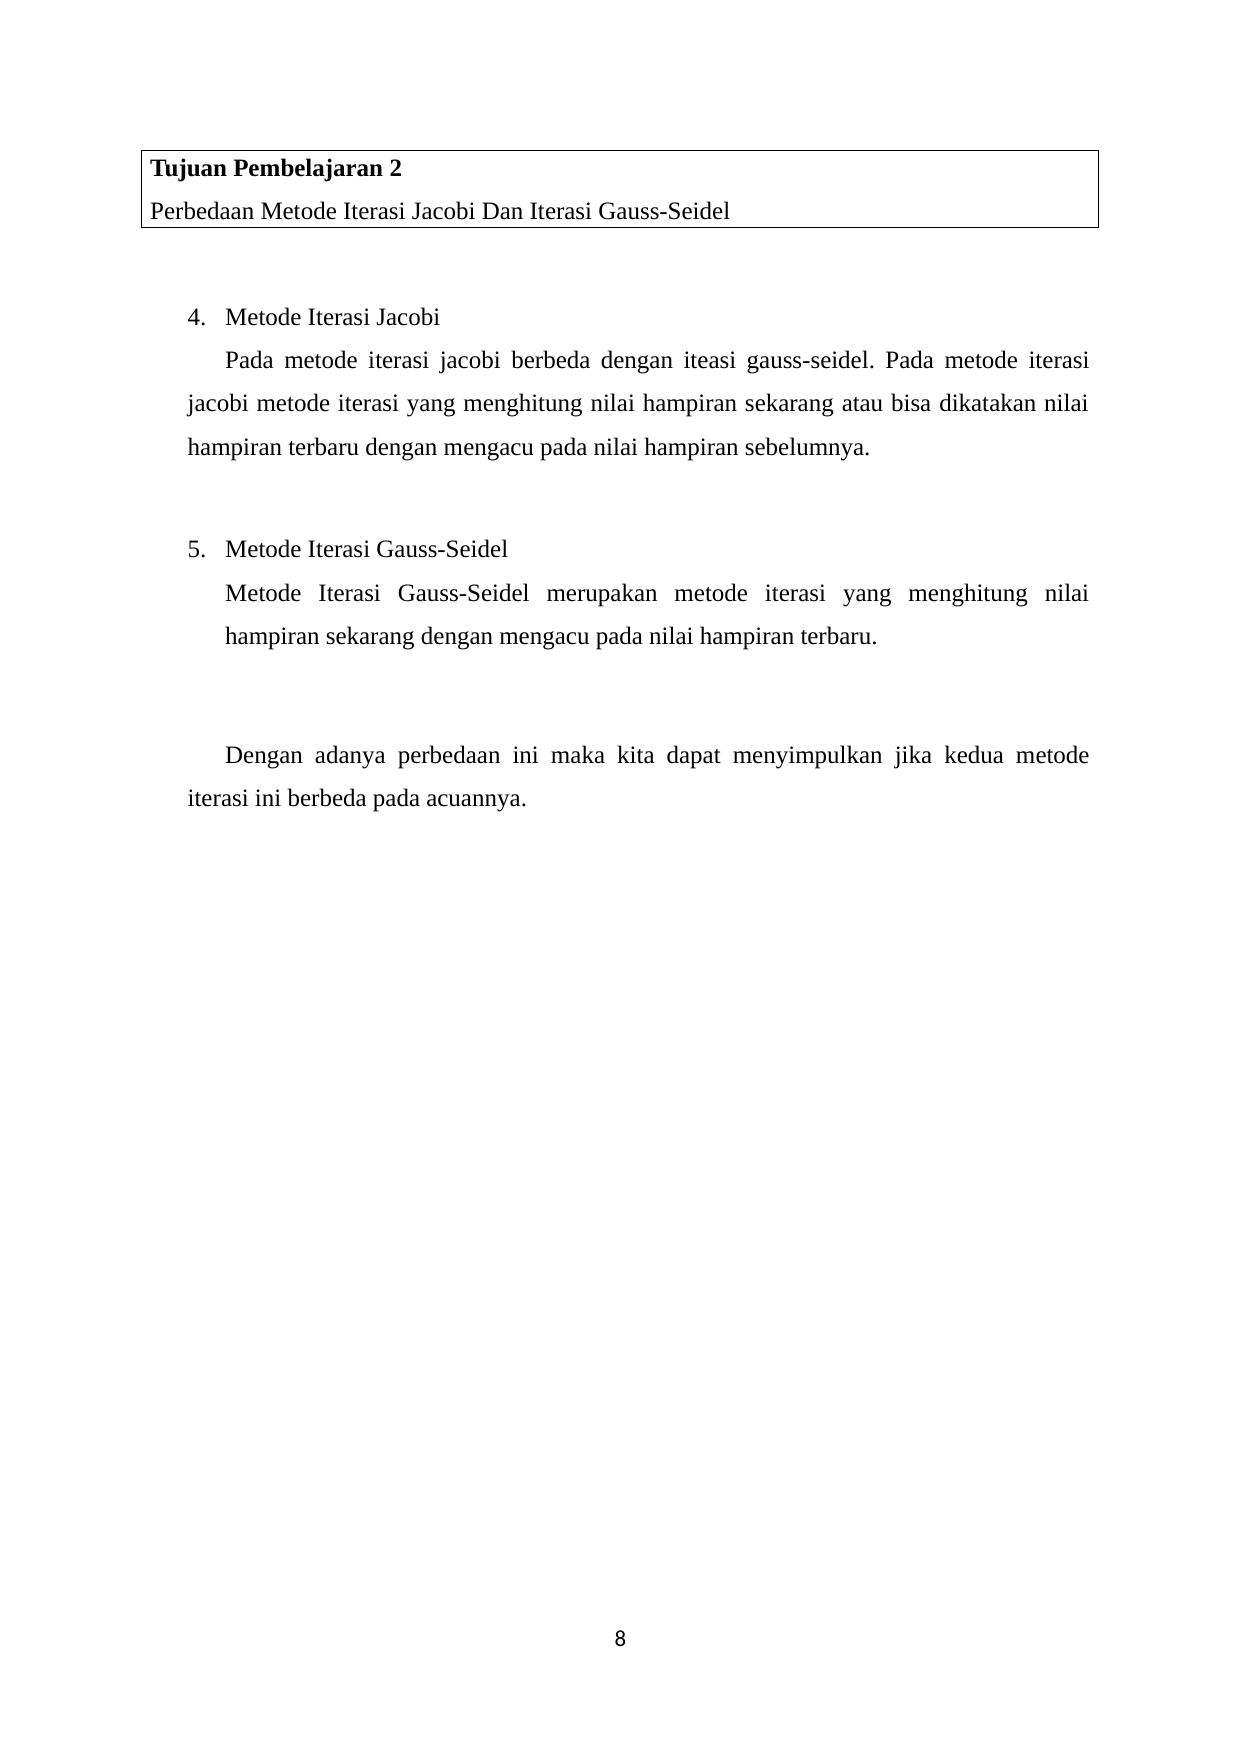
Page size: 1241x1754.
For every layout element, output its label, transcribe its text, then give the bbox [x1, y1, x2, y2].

text Dengan adanya perbedaan ini maka kita dapat menyimpulkan jika kedua metode iterasi ini berbeda pada acuannya. [187, 740, 1090, 812]
text Tujuan Pembelajaran 2 [142, 151, 1098, 182]
list Metode Iterasi Gauss-Seidel [187, 534, 1090, 563]
list Metode Iterasi Jacobi [187, 302, 1090, 331]
text Metode Iterasi Gauss-Seidel merupakan metode iterasi yang menghitung nilai hampiran sekarang dengan mengacu pada nilai hampiran terbaru. [225, 578, 1090, 649]
text Perbedaan Metode Iterasi Jacobi Dan Iterasi Gauss-Seidel [142, 193, 1098, 227]
text Pada metode iterasi jacobi berbeda dengan iteasi gauss-seidel. Pada metode iterasi jacobi metode iterasi yang menghitung nilai hampiran sekarang atau bisa dikatakan nilai hampiran terbaru dengan mengacu pada nilai hampiran sebelumnya. [187, 345, 1090, 460]
